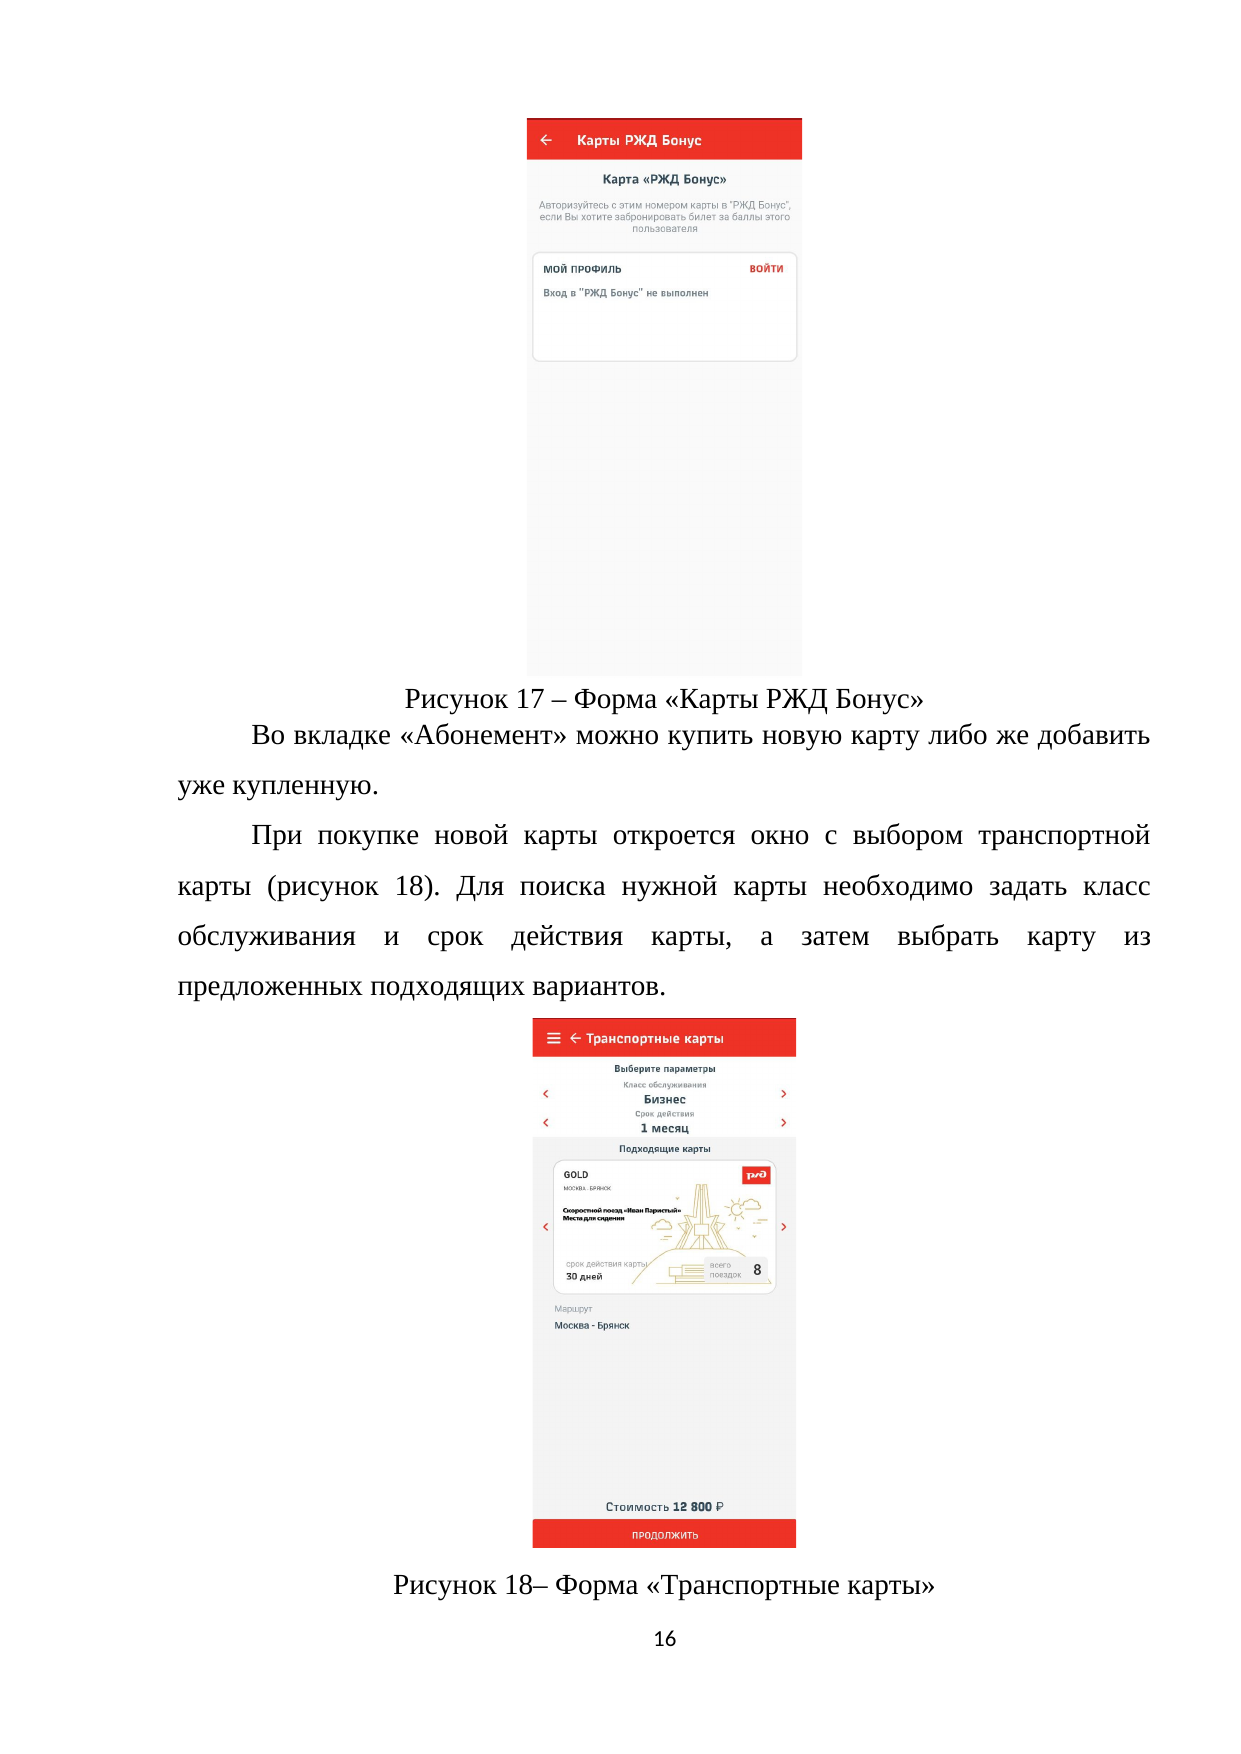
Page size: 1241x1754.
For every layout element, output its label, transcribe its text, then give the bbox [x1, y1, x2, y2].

picture [532, 1018, 797, 1548]
text Рисунок 17 – Форма «Карты РЖД Бонус» [177, 681, 1152, 714]
text При покупке новой карты откроется окно с выбором транспортной карты (рисунок 18). Для поиска нужной карты необходимо задать класс обслуживания и срок действия карты, а затем выбрать карту из предложенных подходящих вариантов. [177, 817, 1152, 1002]
text Во вкладке «Абонемент» можно купить новую карту либо же добавить уже купленную. [177, 717, 1152, 801]
text Рисунок 18– Форма «Транспортные карты» [177, 1567, 1152, 1600]
picture [526, 118, 803, 679]
